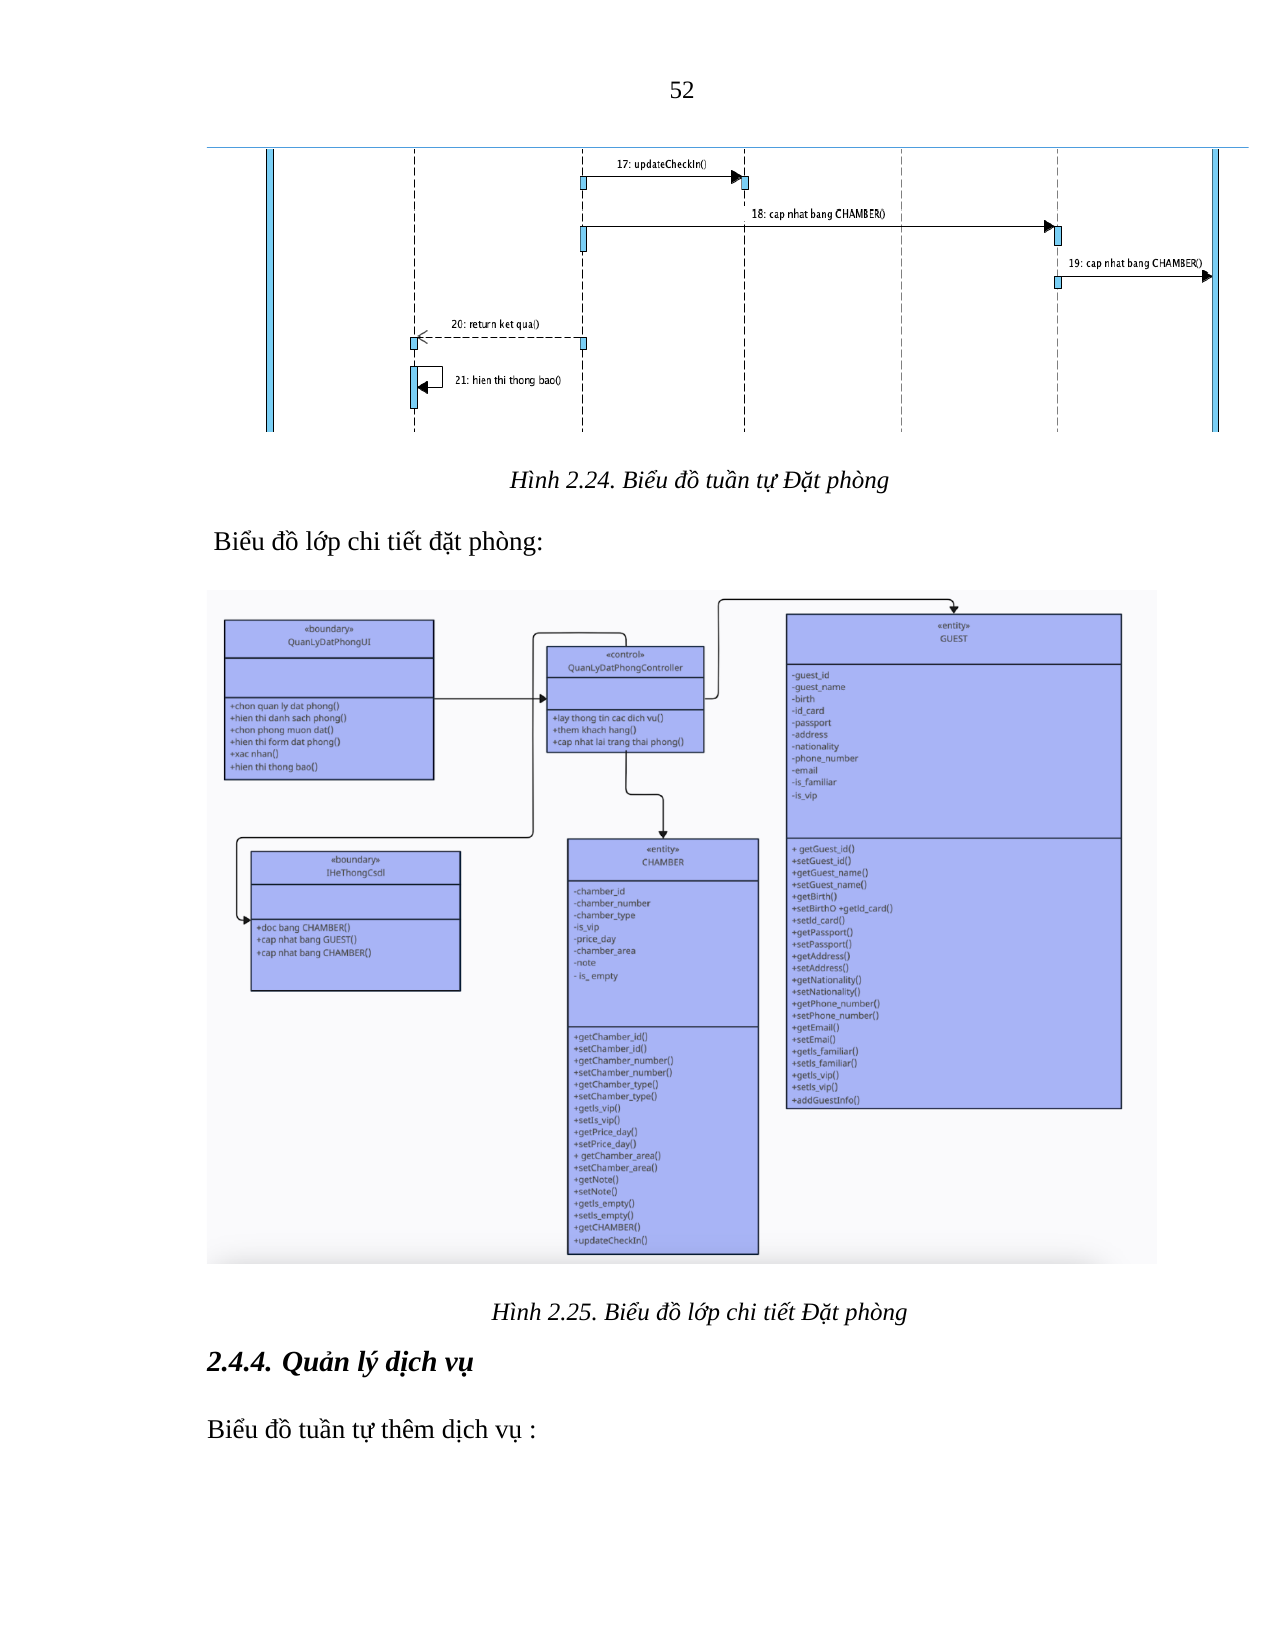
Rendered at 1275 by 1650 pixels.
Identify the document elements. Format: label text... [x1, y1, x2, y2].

subtitle Quản lý dịch vụ [207, 1344, 1157, 1378]
text Biểu đồ tuần tự thêm dịch vụ : [207, 1413, 1157, 1444]
list Biểu đồ tuần tự Đặt phòng [244, 466, 1157, 494]
picture [206, 147, 1249, 432]
list Biểu đồ lớp chi tiết Đặt phòng [244, 1297, 1157, 1326]
picture [206, 590, 1157, 1264]
text Biểu đồ lớp chi tiết đặt phòng: [207, 525, 1157, 556]
